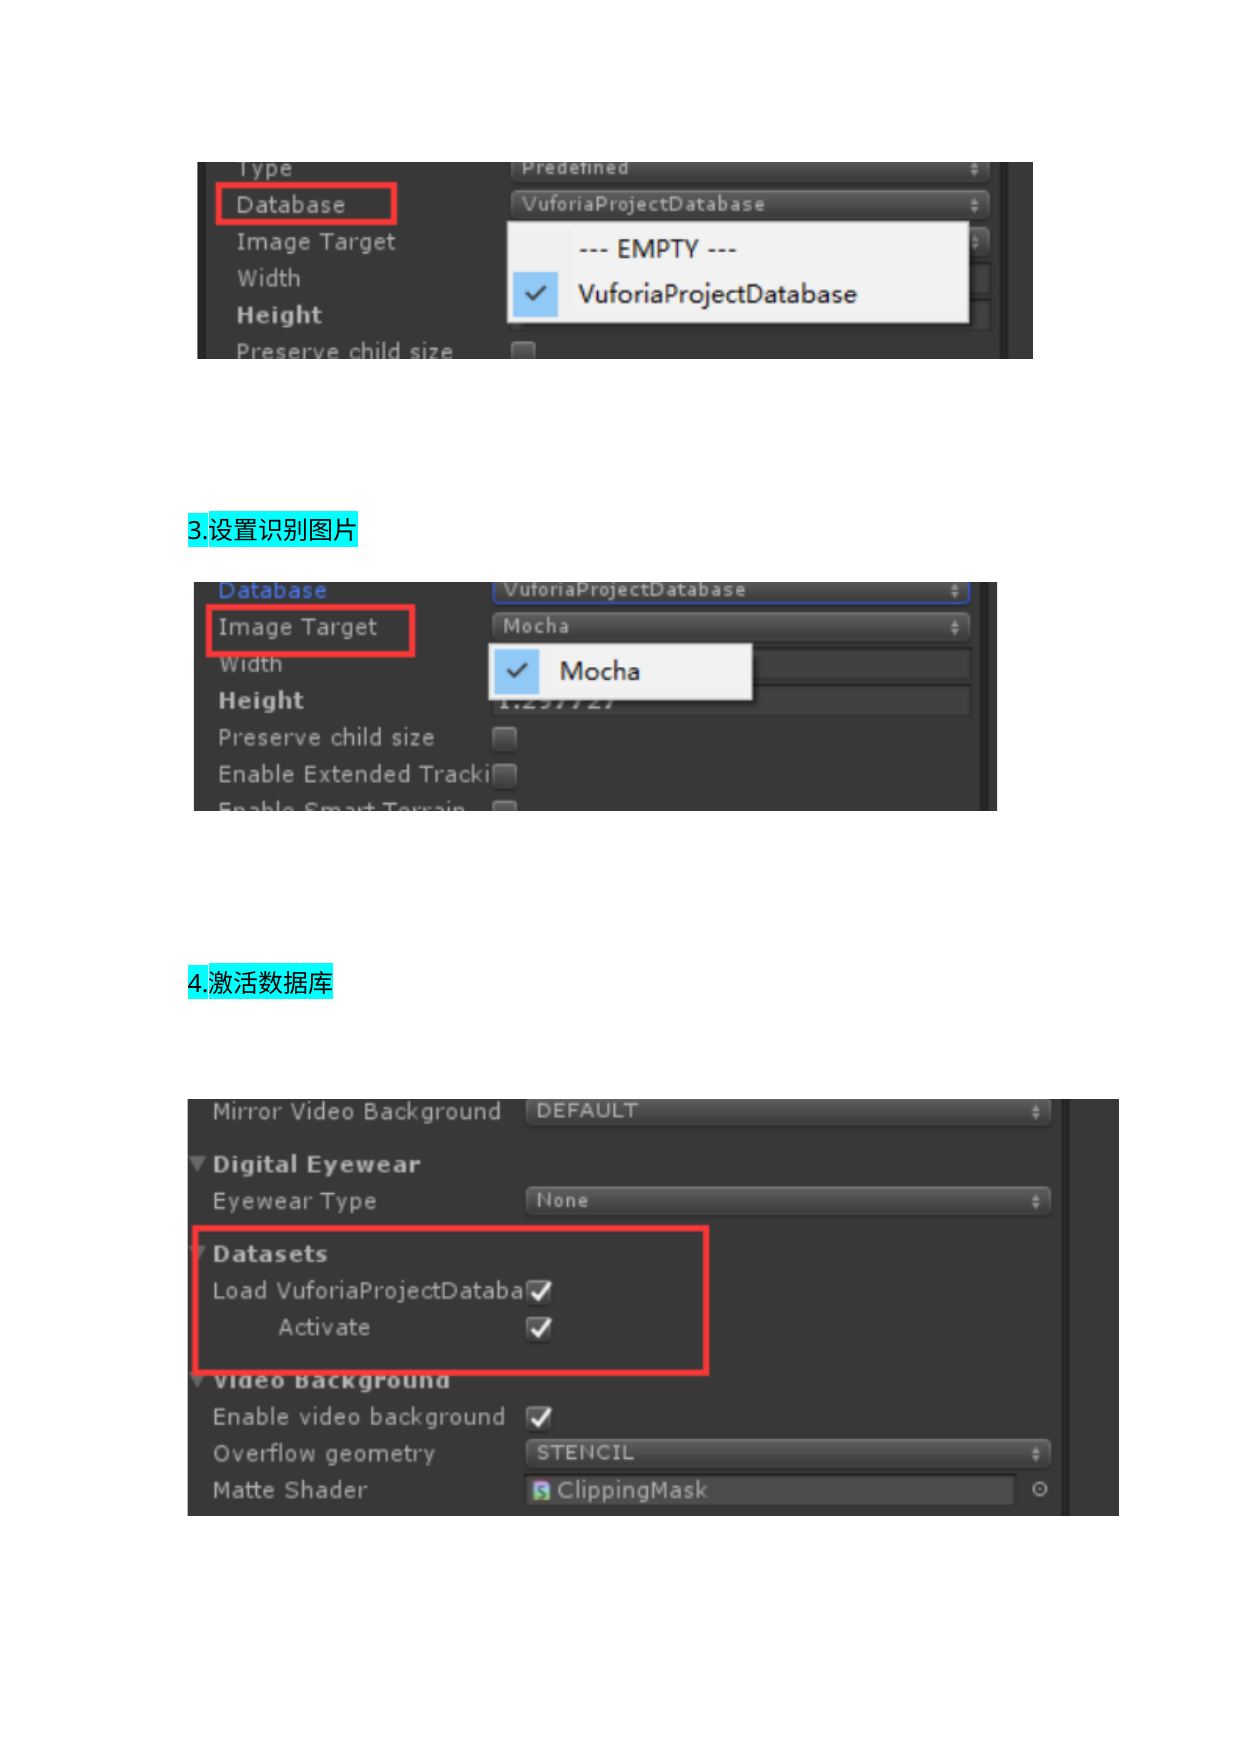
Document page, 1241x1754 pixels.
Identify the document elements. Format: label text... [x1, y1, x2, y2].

text 4.激活数据库 [187, 949, 1053, 1014]
text 3.设置识别图片 [187, 496, 1053, 561]
picture [187, 1099, 1119, 1516]
picture [193, 582, 998, 811]
picture [193, 162, 1033, 359]
